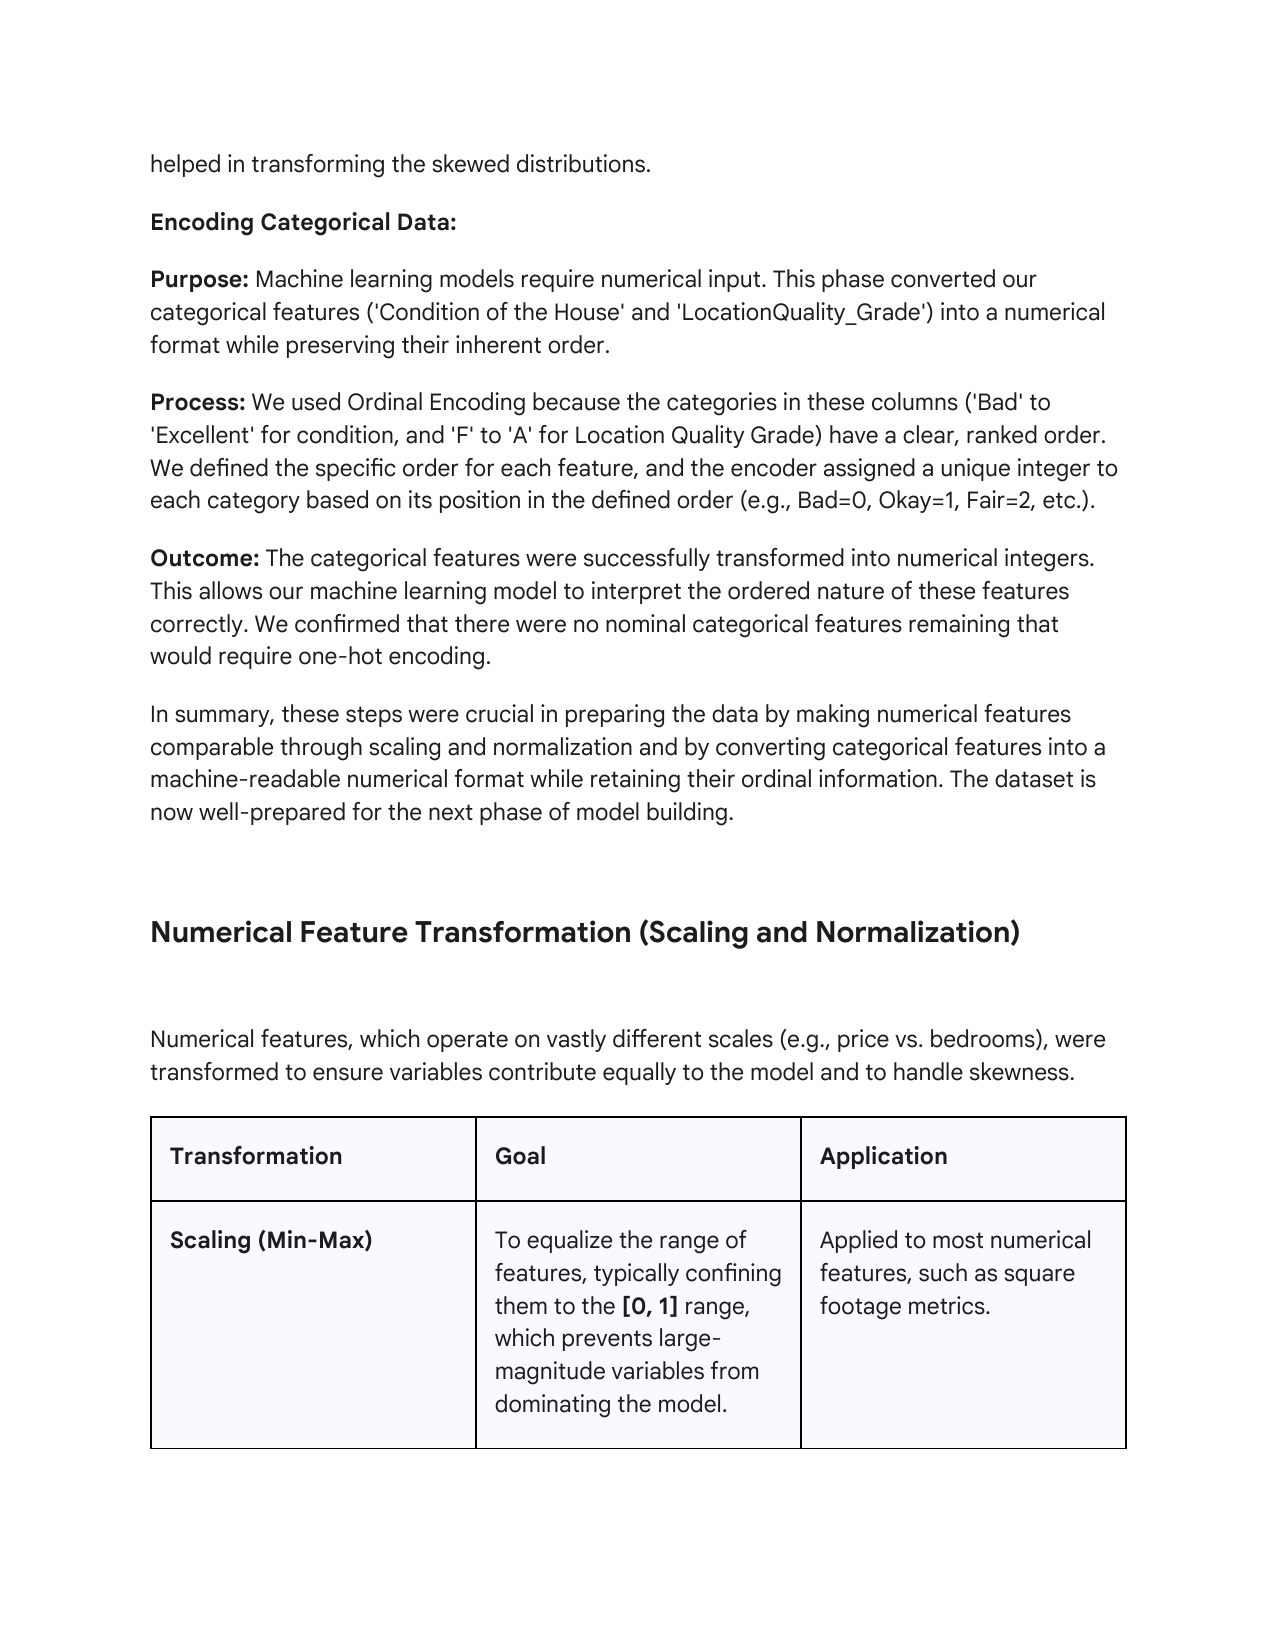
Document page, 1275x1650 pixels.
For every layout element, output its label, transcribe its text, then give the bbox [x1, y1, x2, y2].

text Process: We used Ordinal Encoding because the categories in these columns ('Bad' to 'Excellent' for condition, and 'F' to 'A' for Location Quality Grade) have a clear, ranked order. We defined the specific order for each feature, and the encoder assigned a unique integer to each category based on its position in the defined order (e.g., Bad=0, Okay=1, Fair=2, etc.). [150, 388, 1125, 515]
text Outcome: The categorical features were successfully transformed into numerical integers. This allows our machine learning model to interpret the ordered nature of these features correctly. We confirmed that there were no nominal categorical features remaining that would require one-hot encoding. [150, 544, 1125, 671]
table_cell To equalize the range of features, typically confining them to the [0, 1] range, which prevents large-magnitude variables from dominating the model. [477, 1202, 800, 1447]
text In summary, these steps were crucial in preparing the data by making numerical features comparable through scaling and normalization and by converting categorical features into a machine-readable numerical format while retaining their ordinal information. The dataset is now well-prepared for the next phase of model building. [150, 700, 1125, 827]
table_cell Applied to most numerical features, such as square footage metrics. [802, 1202, 1125, 1447]
table_cell Scaling (Min-Max) [152, 1202, 475, 1447]
table_header Transformation [152, 1118, 475, 1200]
text Purpose: Machine learning models require numerical input. This phase converted our categorical features ('Condition of the House' and 'LocationQuality_Grade') into a numerical format while preserving their inherent order. [150, 265, 1125, 359]
table_header Application [802, 1118, 1125, 1200]
text Encoding Categorical Data: [150, 208, 1125, 236]
subtitle Numerical Feature Transformation (Scaling and Normalization) [150, 914, 1125, 950]
text Numerical features, which operate on vastly different scales (e.g., price vs. bedrooms), were transformed to ensure variables contribute equally to the model and to handle skewness. [150, 1026, 1125, 1087]
table_header Goal [477, 1118, 800, 1200]
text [150, 150, 1125, 179]
